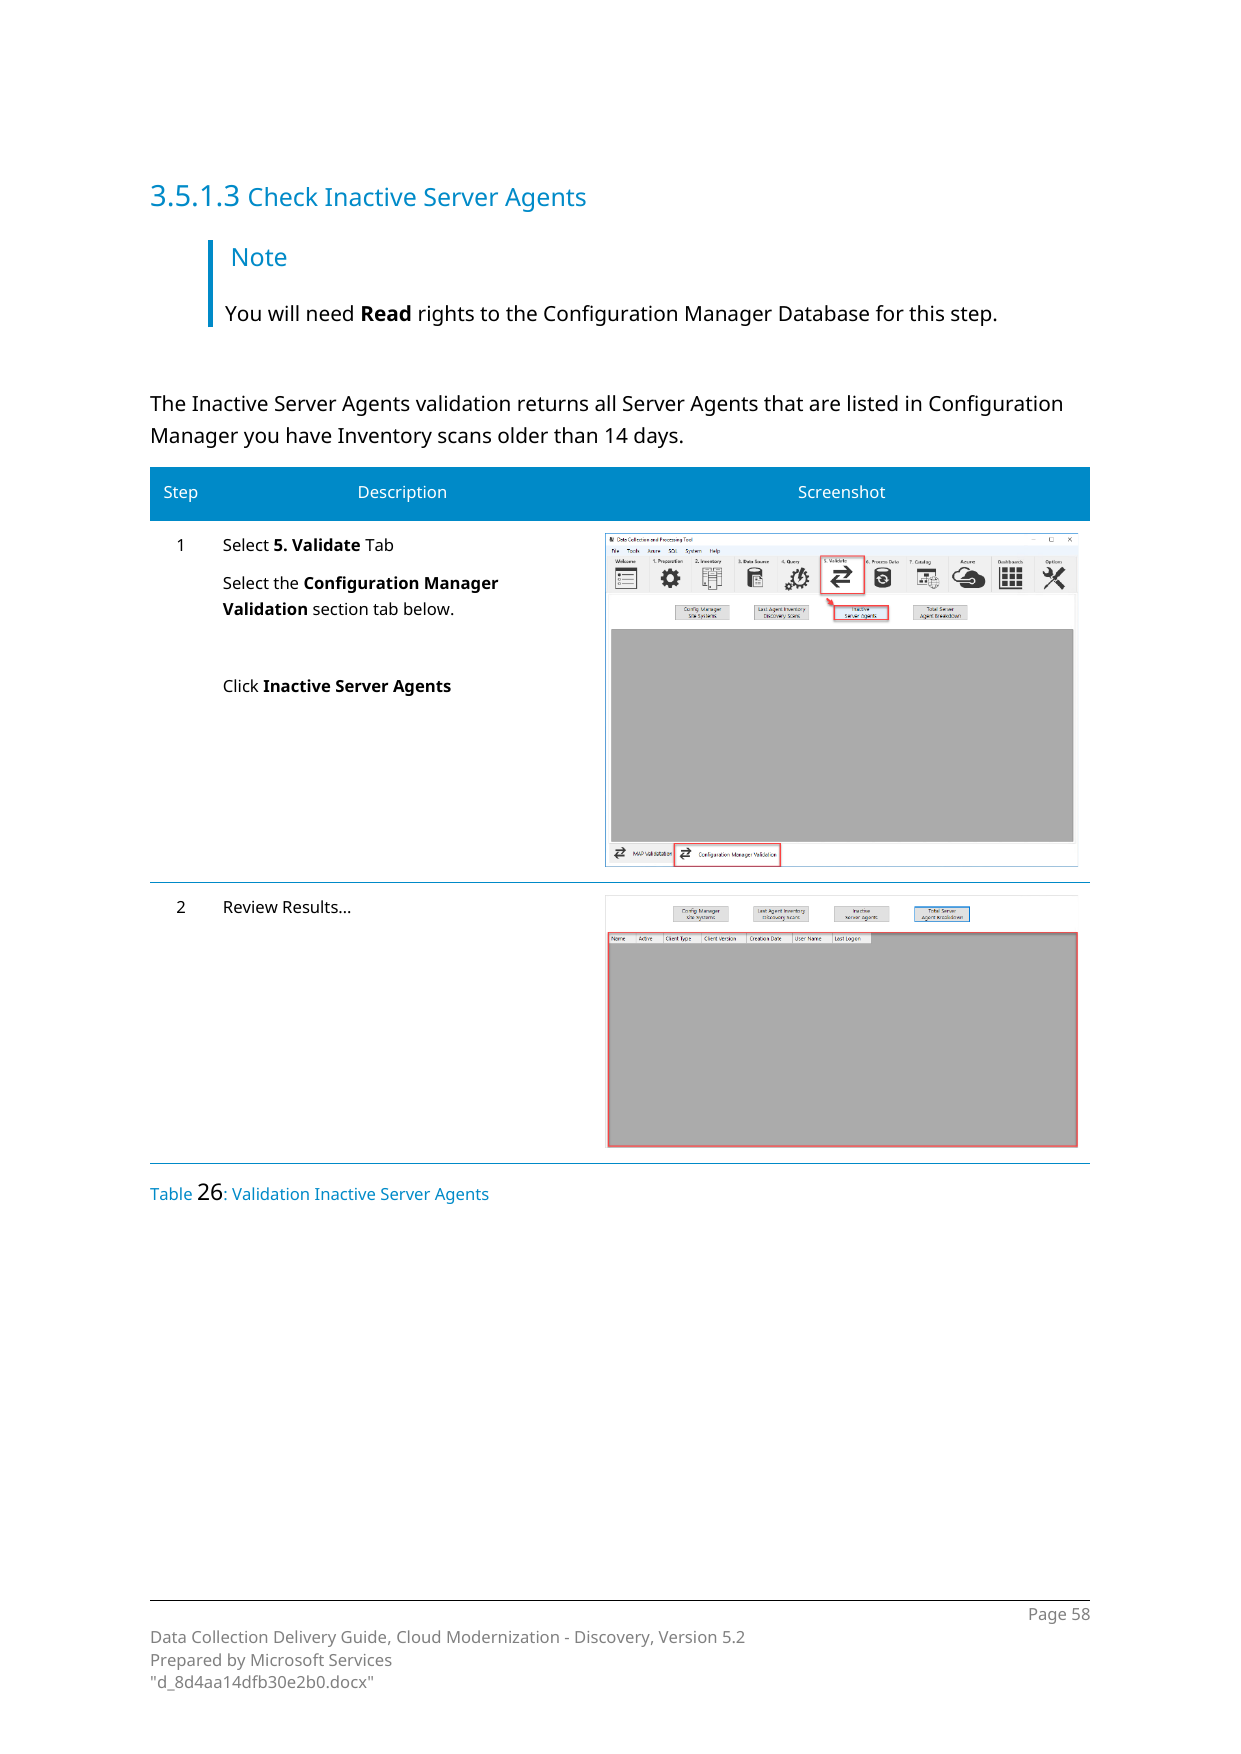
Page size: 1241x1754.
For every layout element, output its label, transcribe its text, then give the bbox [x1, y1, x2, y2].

table_header Step [150, 468, 211, 520]
title Note [213, 240, 1090, 274]
table_header Screenshot [593, 468, 1090, 520]
table_cell [593, 521, 1090, 882]
table_cell [593, 883, 1090, 1163]
subtitle Check Inactive Server Agents [150, 175, 1090, 215]
text The Inactive Server Agents validation returns all Server Agents that are listed in Configuration Manager you have Inventory scans older than 14 days. [150, 389, 1090, 450]
picture [605, 533, 1079, 867]
table_cell 2 [150, 883, 211, 1163]
table_cell Review Results… [211, 883, 593, 1163]
picture [605, 895, 1079, 1148]
text You will need Read rights to the Configuration Manager Database for this step. [213, 299, 1090, 327]
table_cell 1 [150, 521, 211, 882]
table_header Description [211, 468, 593, 520]
table_cell Select 5. Validate Tab Select the Configuration Manager Validation section tab below. Click Inactive Server Agents [211, 521, 593, 882]
